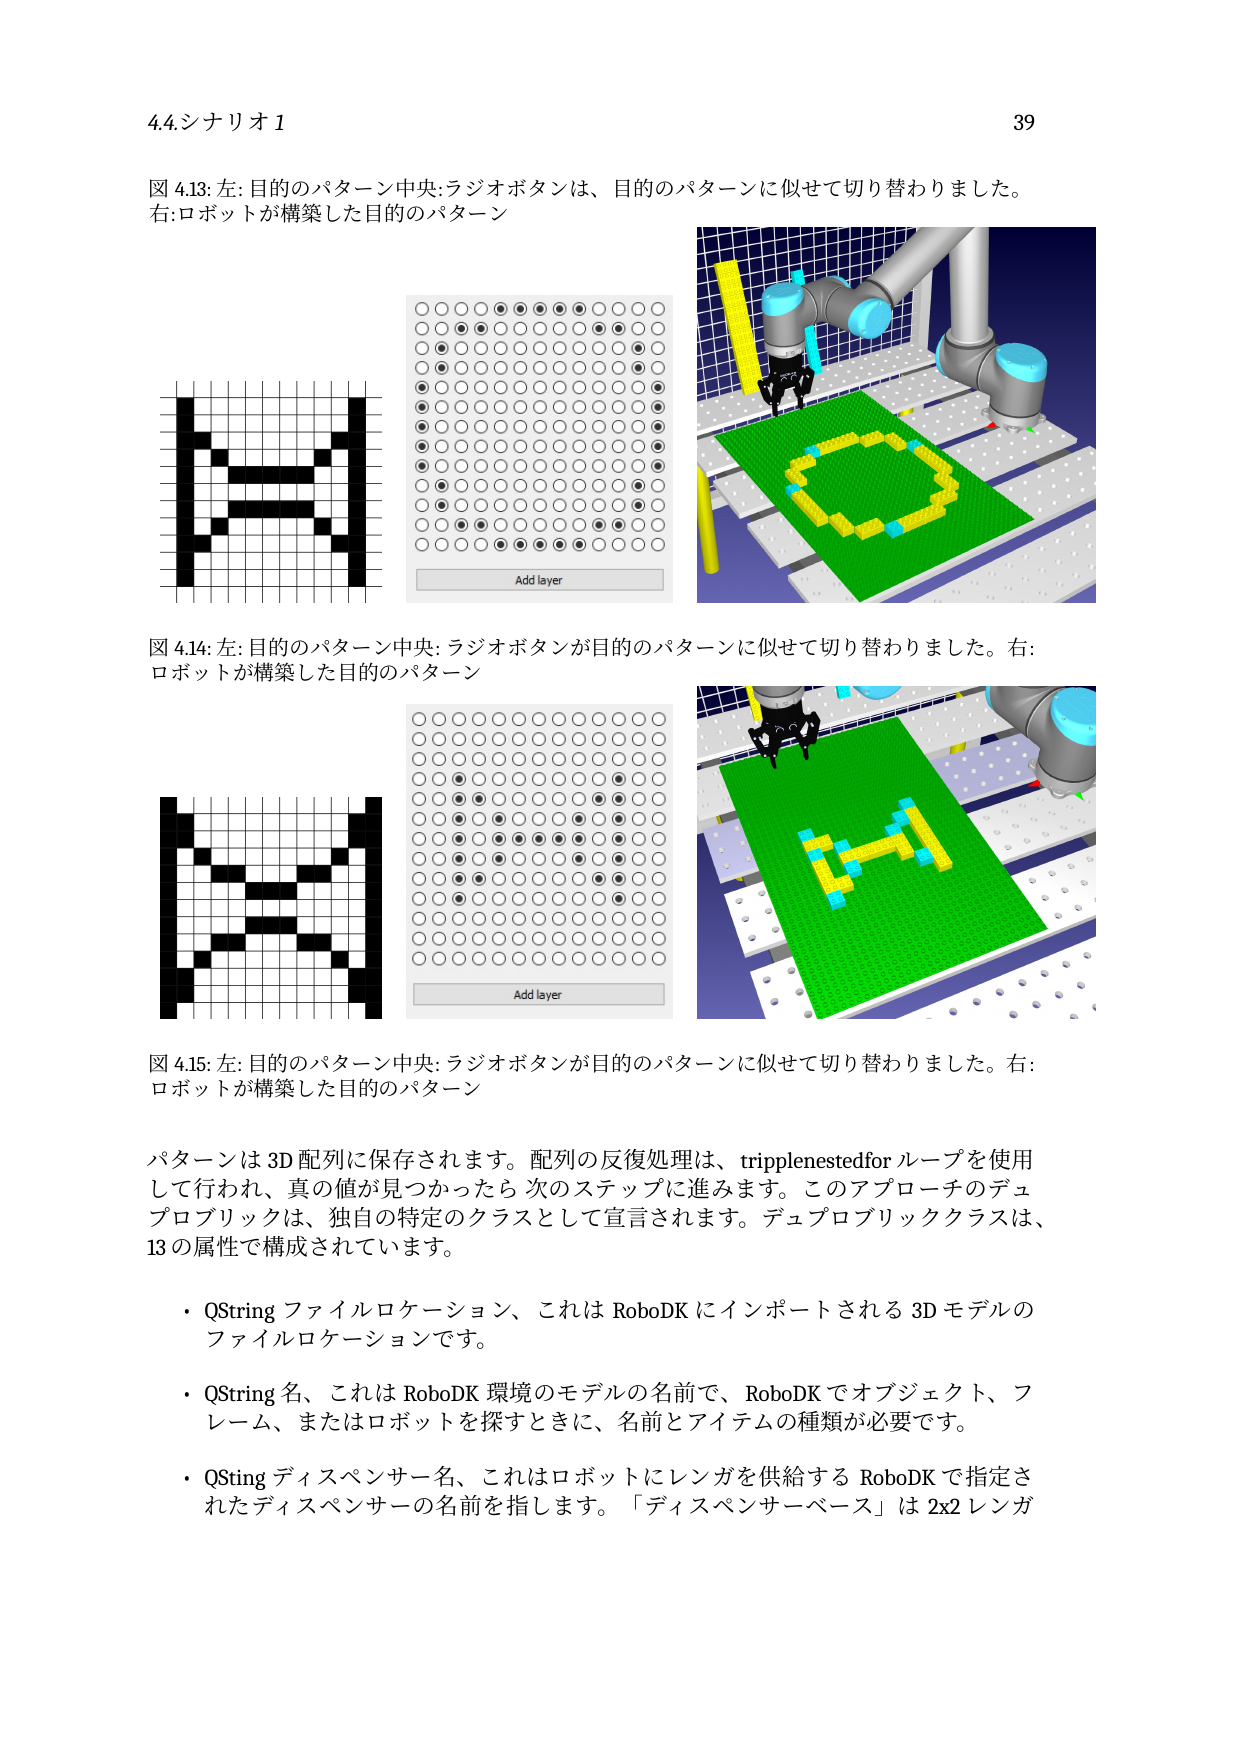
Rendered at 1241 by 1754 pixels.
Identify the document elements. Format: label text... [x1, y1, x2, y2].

picture [406, 295, 673, 603]
list QString ファイルロケーション、これは RoboDK にインポートされる 3D モデルのファイルロケーションです。 [182, 1298, 1035, 1353]
list QSting ディスペンサー名、これはロボットにレンガを供給する RoboDK で指定されたディスペンサーの名前を指します。「ディスペンサーベース」は2x2レンガを生成するディスペンサーの名前で、「ディスペンサーベース2」は2x4レンガを生成します。 [182, 1465, 1035, 1520]
picture [697, 227, 1096, 603]
text 図 4.15: 左: 目的のパターン中央: ラジオボタンが目的のパターンに似せて切り替わりました。右:ロボットが構築した目的のパターン [148, 1052, 1035, 1101]
list QString名、これはRoboDK 環境のモデルの名前で、RoboDKでオブジェクト、フレーム、またはロボットを探すときに、名前とアイテムの種類が必要です。 [182, 1381, 1035, 1437]
picture [406, 704, 673, 1019]
picture [160, 797, 382, 1019]
text パターンは 3D 配列に保存されます。配列の反復処理は、tripplenestedforループを使用して行われ、真の値が見つかったら 次のステップに進みます。このアプローチのデュプロブリックは、独自の特定のクラスとして宣言されます。デュプロブリッククラスは、13の属性で構成されています。 [146, 1148, 1035, 1261]
text 図 4.13: 左: 目的のパターン中央:ラジオボタンは、目的のパターンに似せて切り替わりました。右:ロボットが構築した目的のパターン [148, 177, 1035, 226]
picture [160, 381, 382, 603]
text 図 4.14: 左: 目的のパターン中央: ラジオボタンが目的のパターンに似せて切り替わりました。右:ロボットが構築した目的のパターン [148, 637, 1035, 686]
picture [697, 686, 1096, 1019]
